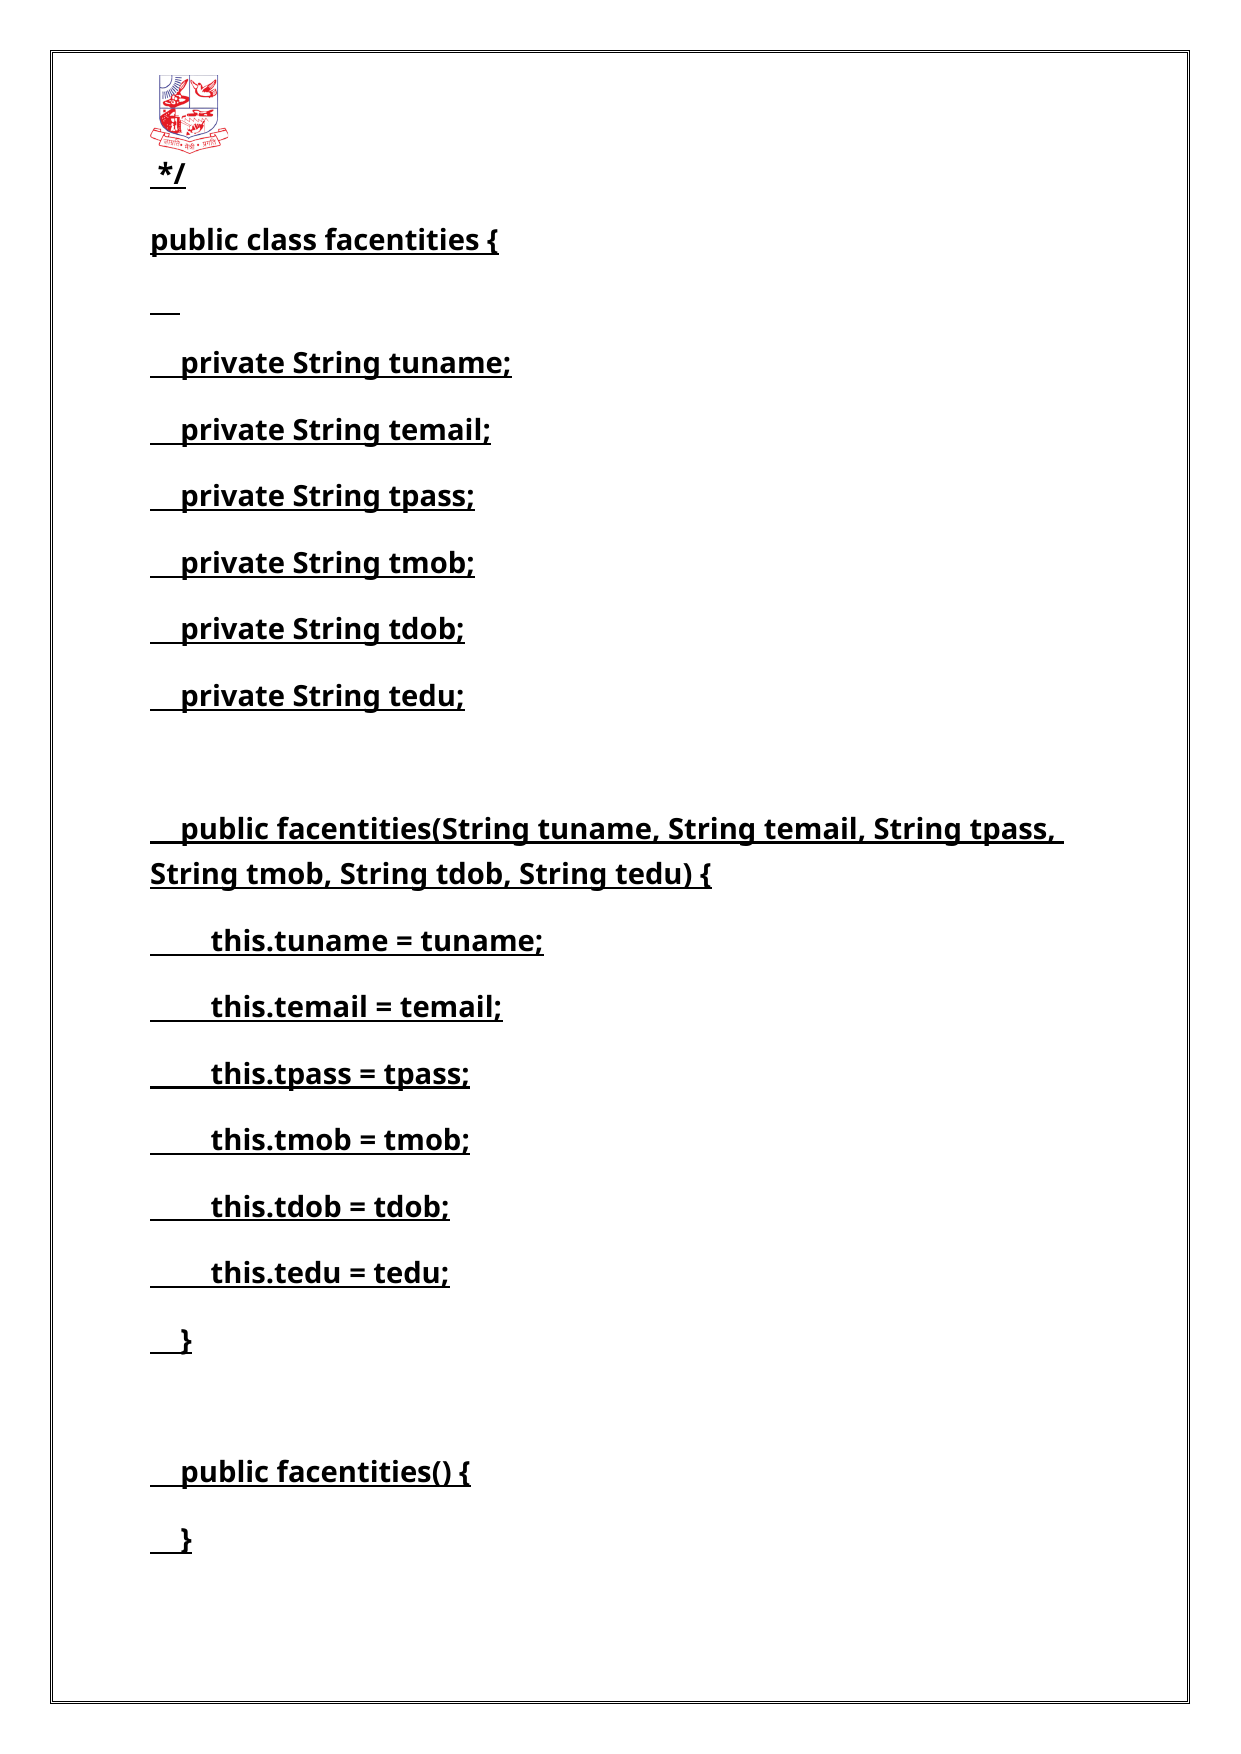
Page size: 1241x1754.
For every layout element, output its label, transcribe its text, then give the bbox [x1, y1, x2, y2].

text this.tpass = tpass; [150, 1053, 1090, 1093]
text this.temail = temail; [150, 987, 1090, 1026]
text } [150, 1319, 1090, 1358]
text public facentities(String tuname, String temail, String tpass, String tmob, String tdob, String tedu) { [150, 808, 1090, 893]
text this.tmob = tmob; [150, 1119, 1090, 1159]
text } [150, 1518, 1090, 1558]
text */ [150, 153, 1090, 193]
text private String tdob; [150, 609, 1090, 648]
text private String tedu; [150, 675, 1090, 715]
text private String temail; [150, 409, 1090, 449]
text public facentities() { [150, 1452, 1090, 1491]
picture [150, 75, 229, 154]
text public class facentities { [150, 219, 1090, 259]
text private String tuname; [150, 343, 1090, 382]
text this.tedu = tedu; [150, 1252, 1090, 1292]
text private String tmob; [150, 542, 1090, 582]
text this.tuname = tuname; [150, 920, 1090, 960]
text this.tdob = tdob; [150, 1186, 1090, 1226]
text private String tpass; [150, 476, 1090, 515]
